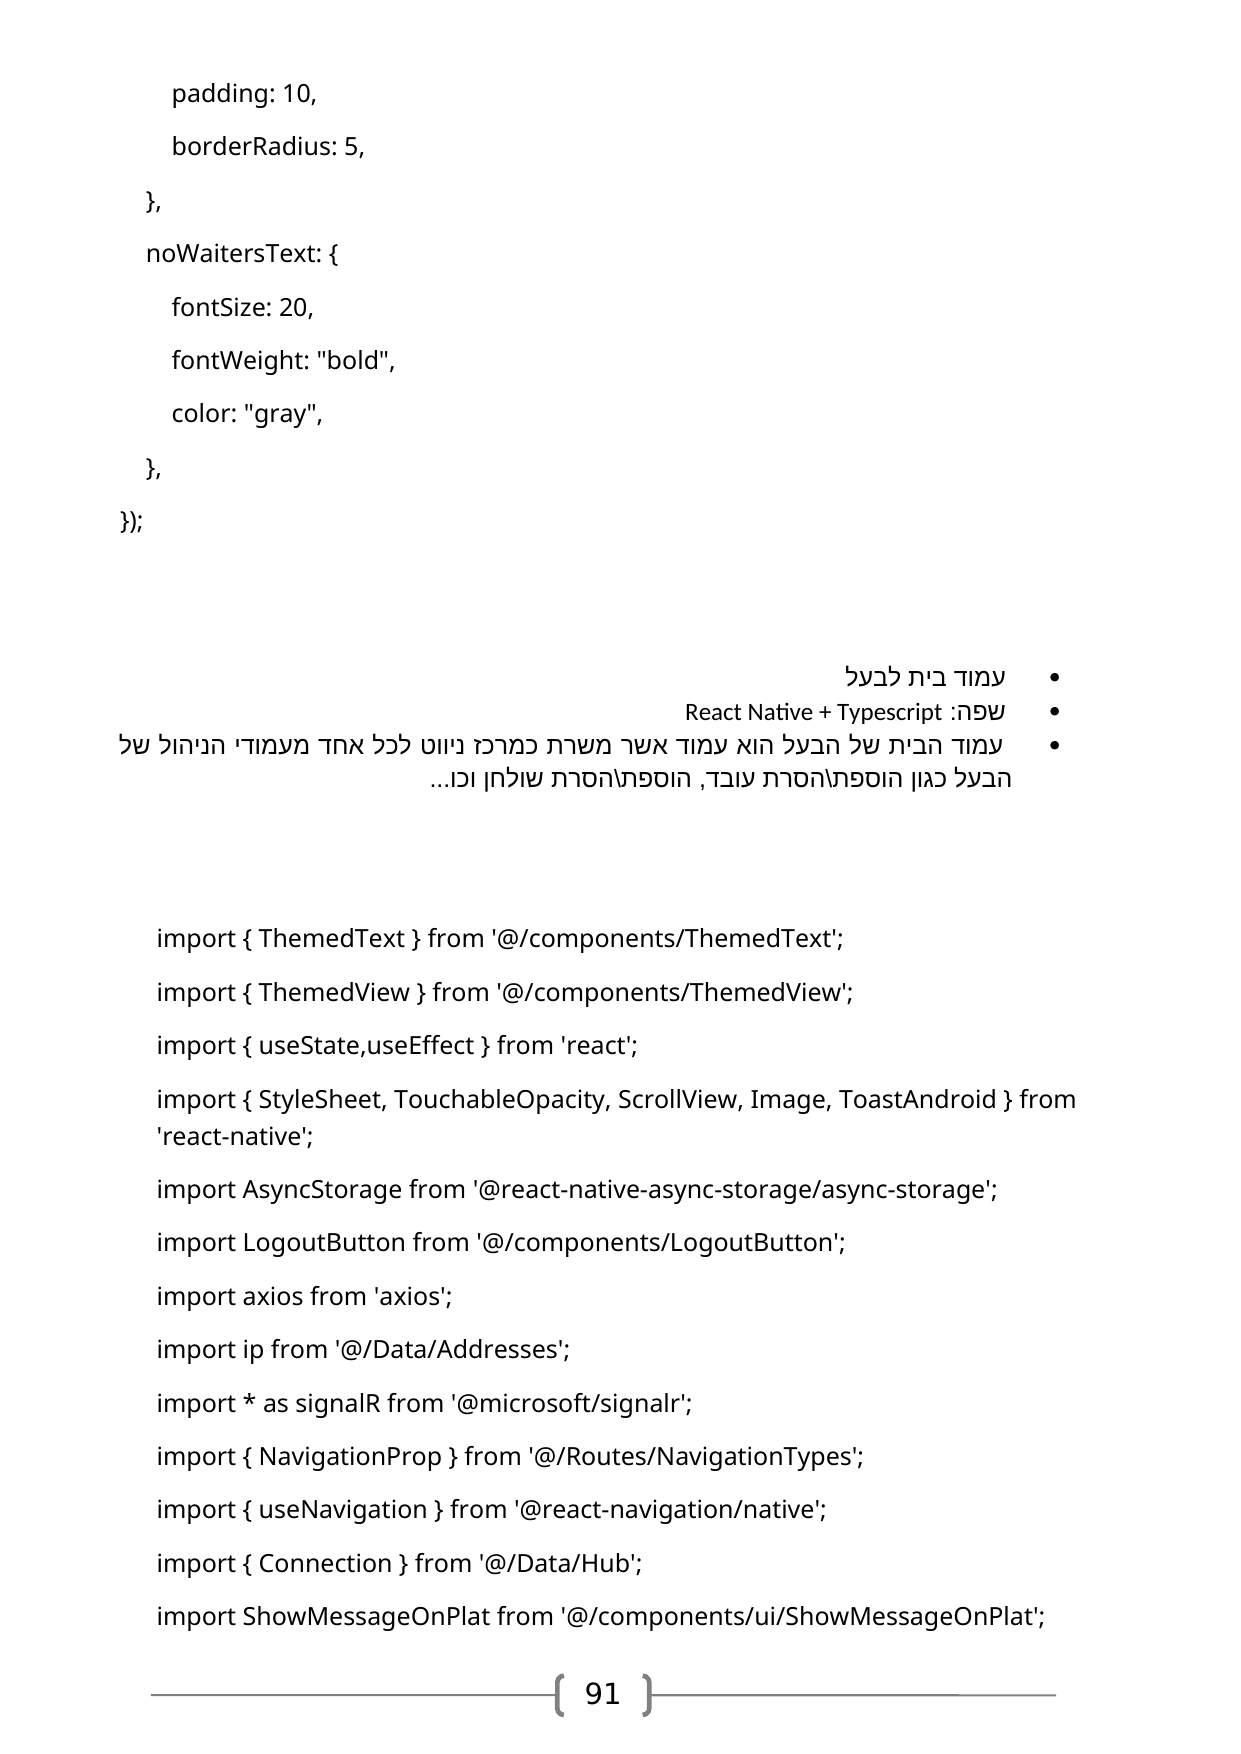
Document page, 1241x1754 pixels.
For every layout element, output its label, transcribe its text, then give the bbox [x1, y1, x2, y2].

text color: "gray", [120, 396, 1088, 430]
text import { ThemedText } from '@/components/ThemedText'; [156, 921, 1088, 955]
text import ShowMessageOnPlat from '@/components/ui/ShowMessageOnPlat'; [156, 1599, 1088, 1633]
text }, [120, 449, 1088, 483]
text import * as signalR from '@microsoft/signalr'; [156, 1385, 1088, 1419]
text import ip from '@/Data/Addresses'; [156, 1332, 1088, 1366]
text padding: 10, [120, 75, 1088, 109]
text }); [120, 503, 1088, 537]
text fontSize: 20, [120, 289, 1088, 323]
text import { useState,useEffect } from 'react'; [156, 1028, 1088, 1062]
text noWaitersText: { [120, 236, 1088, 270]
text import { useNavigation } from '@react-navigation/native'; [156, 1492, 1088, 1526]
text borderRadius: 5, [120, 129, 1088, 163]
list עמוד בית לבעל [119, 663, 1050, 692]
text import axios from 'axios'; [156, 1278, 1088, 1312]
text import { Connection } from '@/Data/Hub'; [156, 1546, 1088, 1580]
list עמוד הבית של הבעל הוא עמוד אשר משרת כמרכז ניווט לכל אחד מעמודי הניהול של הבעל כגון הוספת\הסרת עובד, הוספת\הסרת שולחן וכו... [119, 731, 1050, 793]
text import AsyncStorage from '@react-native-async-storage/async-storage'; [156, 1172, 1088, 1206]
text import { ThemedView } from '@/components/ThemedView'; [156, 974, 1088, 1008]
text import { NavigationProp } from '@/Routes/NavigationTypes'; [156, 1439, 1088, 1473]
text import LogoutButton from '@/components/LogoutButton'; [156, 1225, 1088, 1259]
text fontWeight: "bold", [120, 343, 1088, 377]
text import { StyleSheet, TouchableOpacity, ScrollView, Image, ToastAndroid } from 'react-native'; [156, 1081, 1088, 1152]
list שפה: React Native + Typescript [119, 696, 1050, 727]
text }, [120, 182, 1088, 216]
